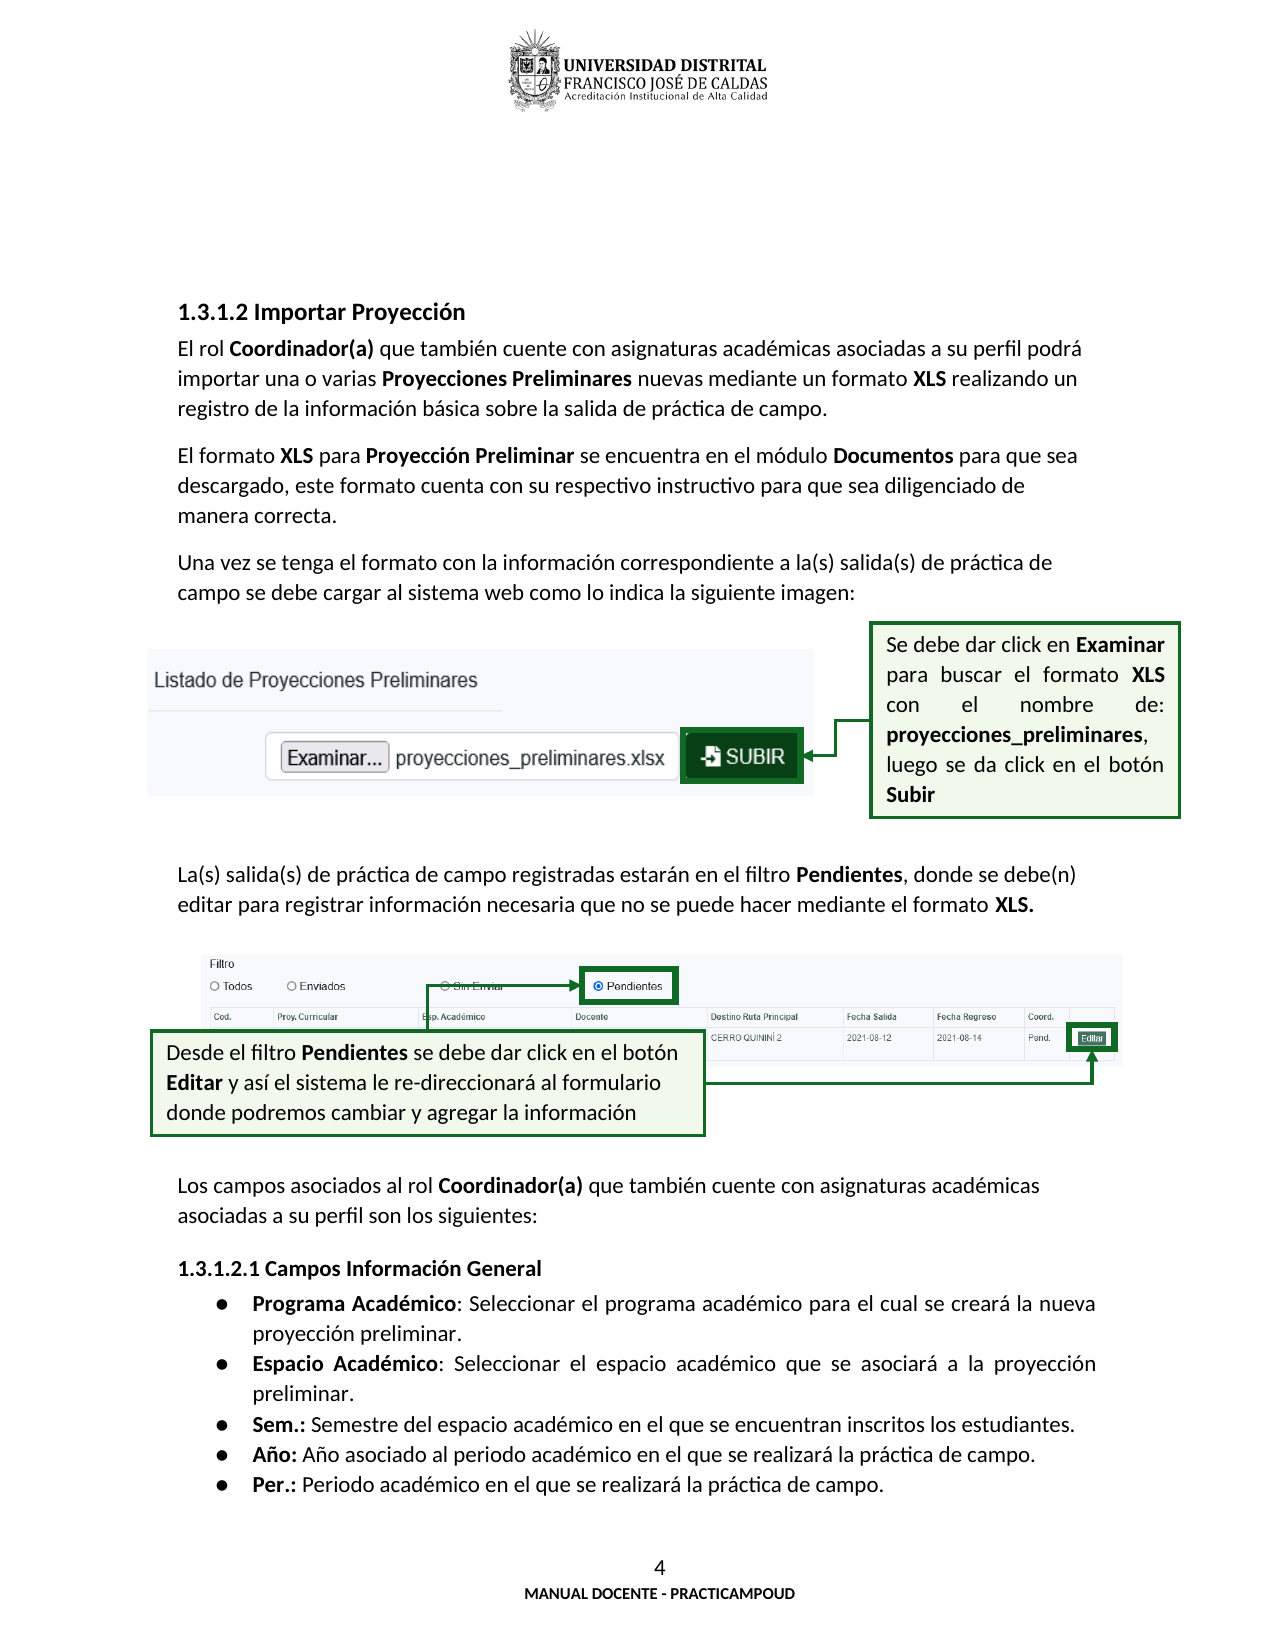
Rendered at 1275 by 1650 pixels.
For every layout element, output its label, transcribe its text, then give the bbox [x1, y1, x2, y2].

subtitle 1.3.1.2.1 Campos Información General [177, 1254, 1098, 1282]
picture [686, 733, 797, 778]
text La(s) salida(s) de práctica de campo registradas estarán en el filtro Pendientes, donde se debe(n) editar para registrar información necesaria que no se puede hacer mediante el formato XLS. [177, 860, 1098, 918]
subtitle 1.3.1.2 Importar Proyección [177, 297, 1098, 327]
list Sem.: Semestre del espacio académico en el que se encuentran inscritos los estudiantes. [215, 1410, 1098, 1438]
list Espacio Académico: Seleccionar el espacio académico que se asociará a la proyección preliminar. [215, 1349, 1098, 1407]
list Programa Académico: Seleccionar el programa académico para el cual se creará la nueva proyección preliminar. [215, 1289, 1098, 1347]
text Los campos asociados al rol Coordinador(a) que también cuente con asignaturas académicas asociadas a su perfil son los siguientes: [177, 1171, 1098, 1229]
picture [1072, 1028, 1111, 1046]
list Año: Año asociado al periodo académico en el que se realizará la práctica de campo. [215, 1440, 1098, 1468]
picture [147, 649, 814, 796]
list Per.: Periodo académico en el que se realizará la práctica de campo. [215, 1470, 1098, 1498]
text Una vez se tenga el formato con la información correspondiente a la(s) salida(s) de práctica de campo se debe cargar al sistema web como lo indica la siguiente imagen: [177, 548, 1098, 606]
picture [585, 972, 672, 999]
picture [507, 29, 768, 112]
picture [201, 955, 1123, 1067]
text El formato XLS para Proyección Preliminar se encuentra en el módulo Documentos para que sea descargado, este formato cuenta con su respectivo instructivo para que sea diligenciado de manera correcta. [177, 441, 1098, 529]
text El rol Coordinador(a) que también cuente con asignaturas académicas asociadas a su perfil podrá importar una o varias Proyecciones Preliminares nuevas mediante un formato XLS realizando un registro de la información básica sobre la salida de práctica de campo. [177, 334, 1098, 422]
